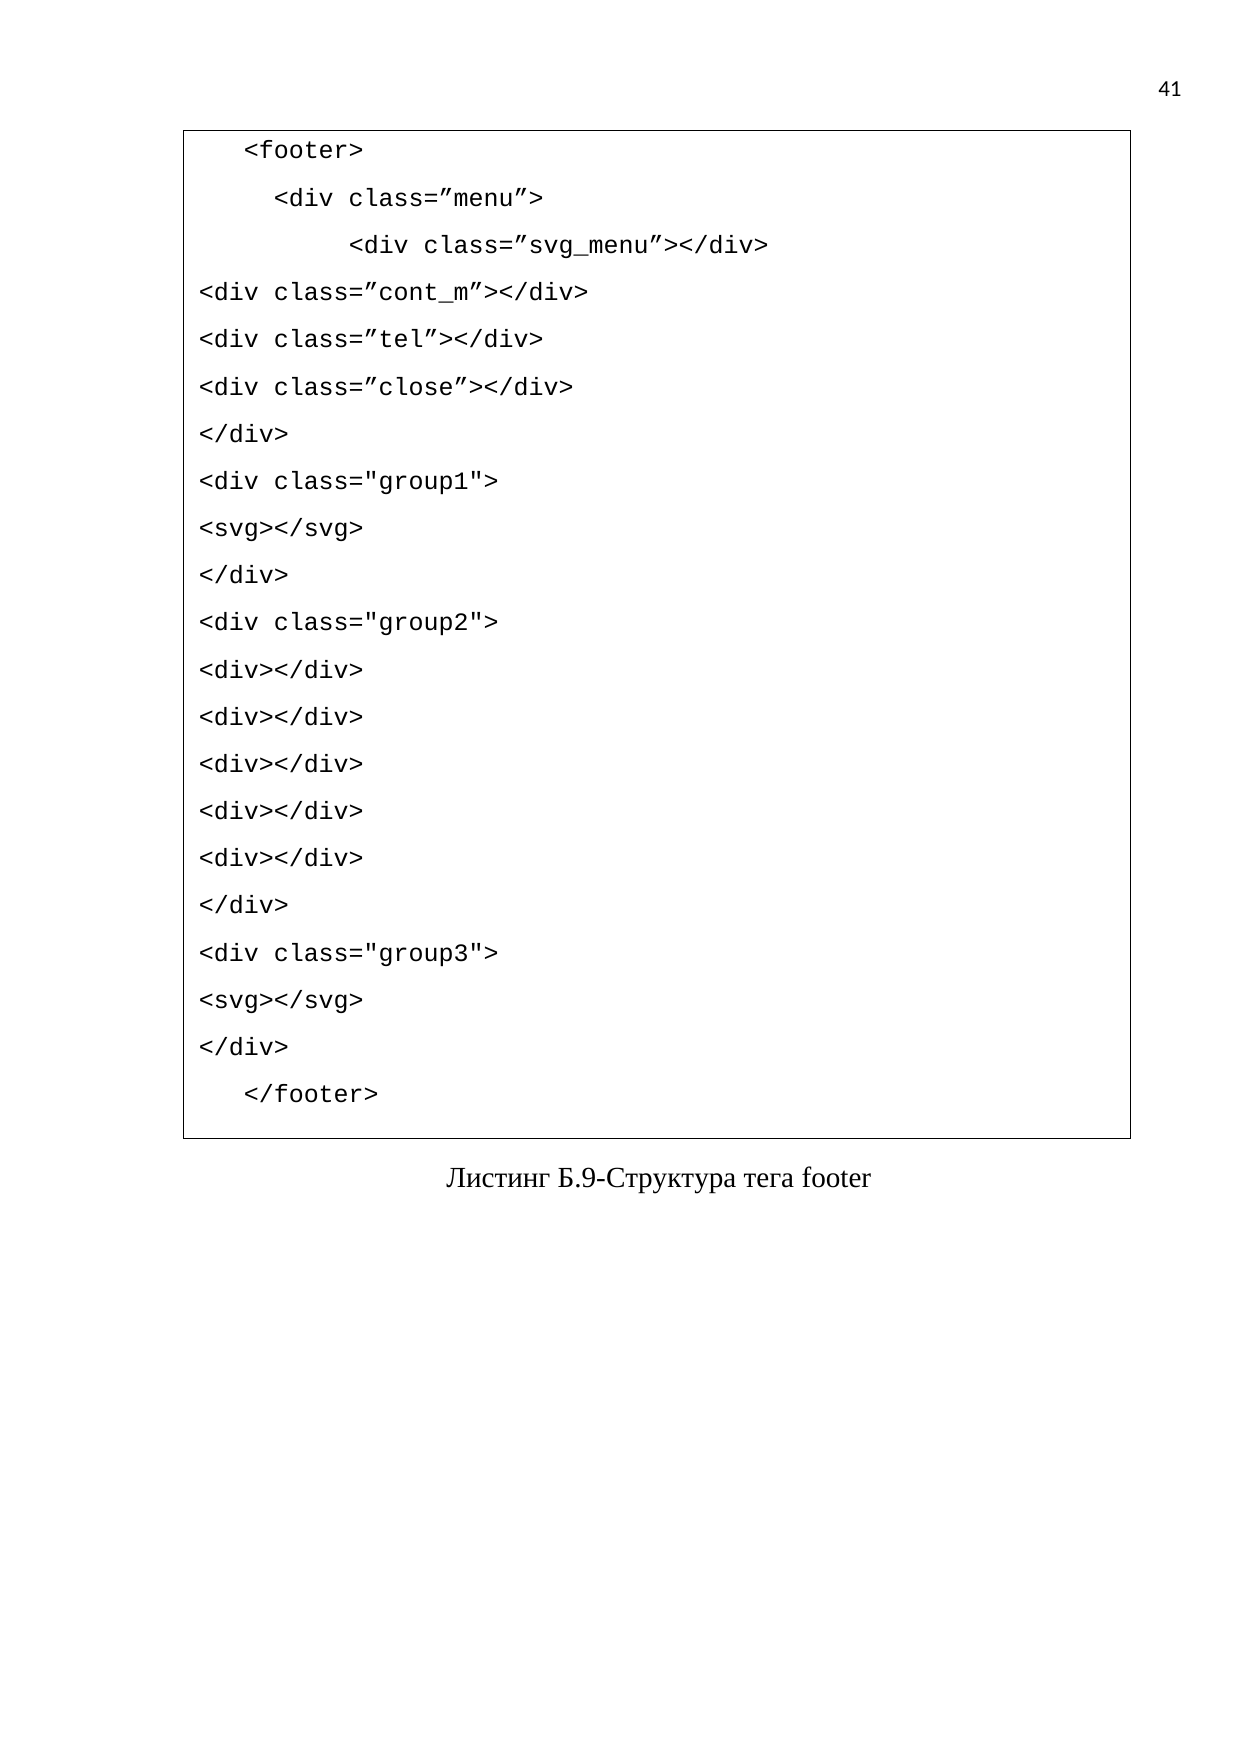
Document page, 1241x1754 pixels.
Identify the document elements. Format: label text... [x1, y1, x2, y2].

text Листинг Б.9-Структура тега footer [136, 1160, 1181, 1193]
